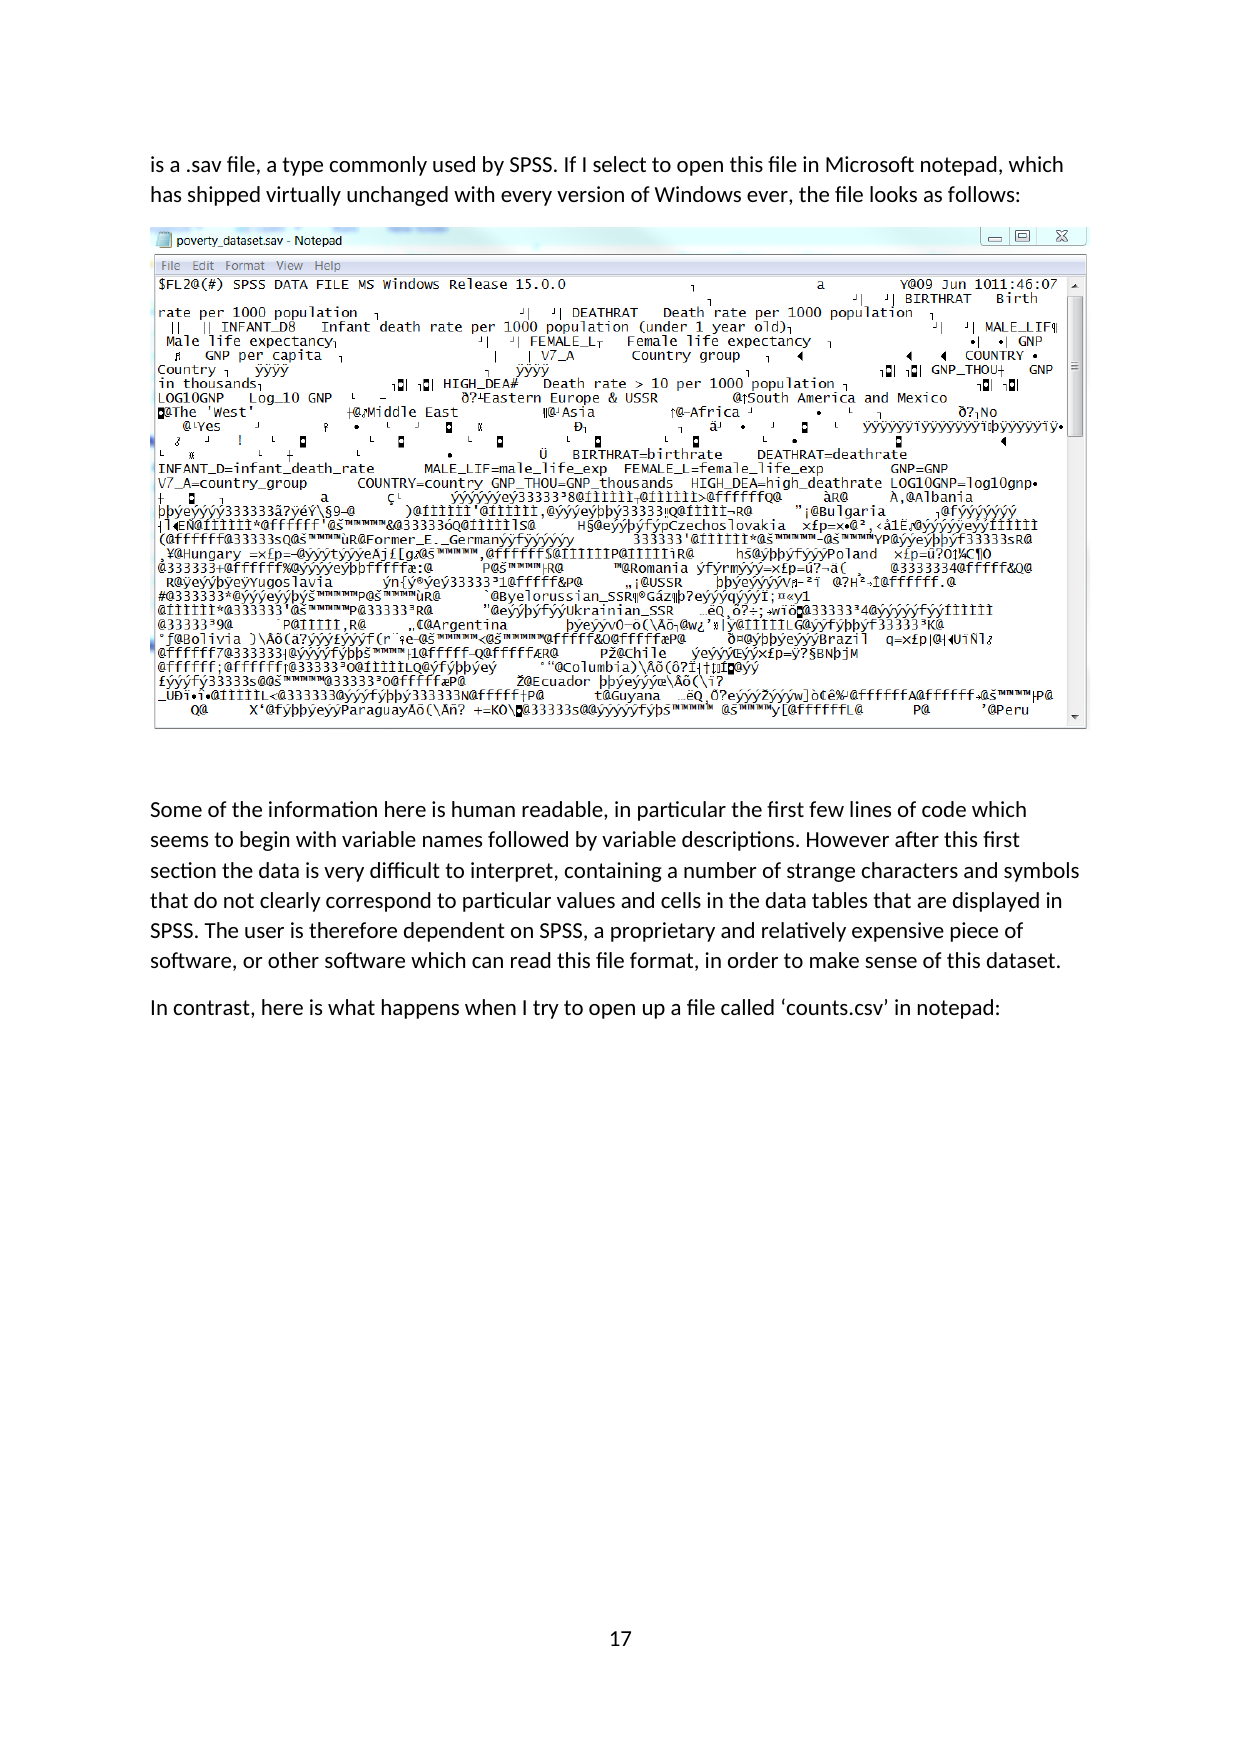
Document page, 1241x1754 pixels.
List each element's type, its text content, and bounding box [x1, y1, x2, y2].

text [150, 150, 1090, 208]
picture [150, 227, 1091, 730]
text Some of the information here is human readable, in particular the first few lines of code which seems to begin with variable names followed by variable descriptions. However after this first section the data is very difficult to interpret, containing a number of strange characters and symbols that do not clearly correspond to particular values and cells in the data tables that are displayed in SPSS. The user is therefore dependent on SPSS, a proprietary and relatively expensive piece of software, or other software which can read this file format, in order to make sense of this dataset. [150, 795, 1090, 974]
text In contrast, here is what happens when I try to open up a file called ‘counts.csv’ in notepad: [150, 993, 1090, 1021]
